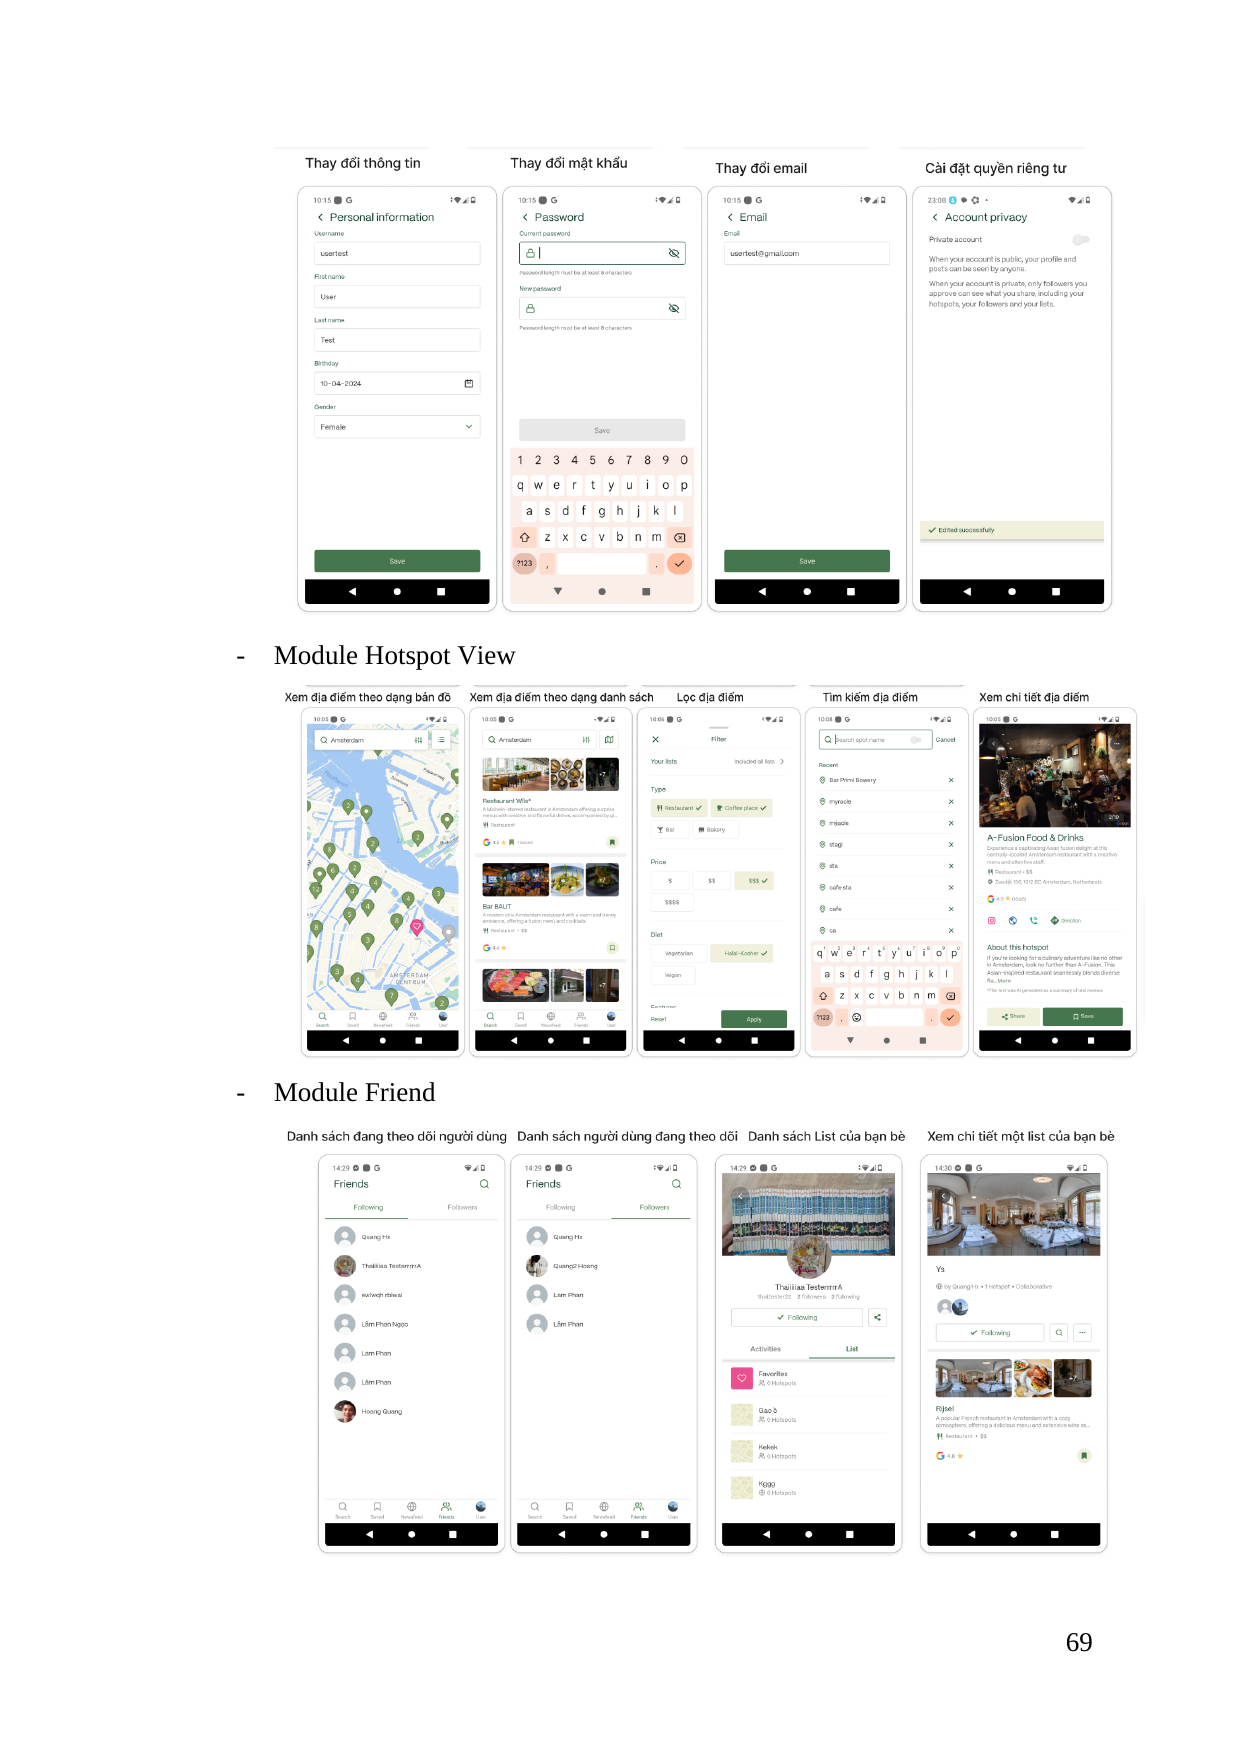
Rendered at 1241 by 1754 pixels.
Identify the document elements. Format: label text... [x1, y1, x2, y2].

list Module Hotspot View [236, 639, 1092, 670]
picture [273, 685, 1145, 1061]
list Module Friend [236, 1076, 1092, 1107]
picture [273, 1122, 1145, 1561]
picture [273, 147, 1145, 624]
